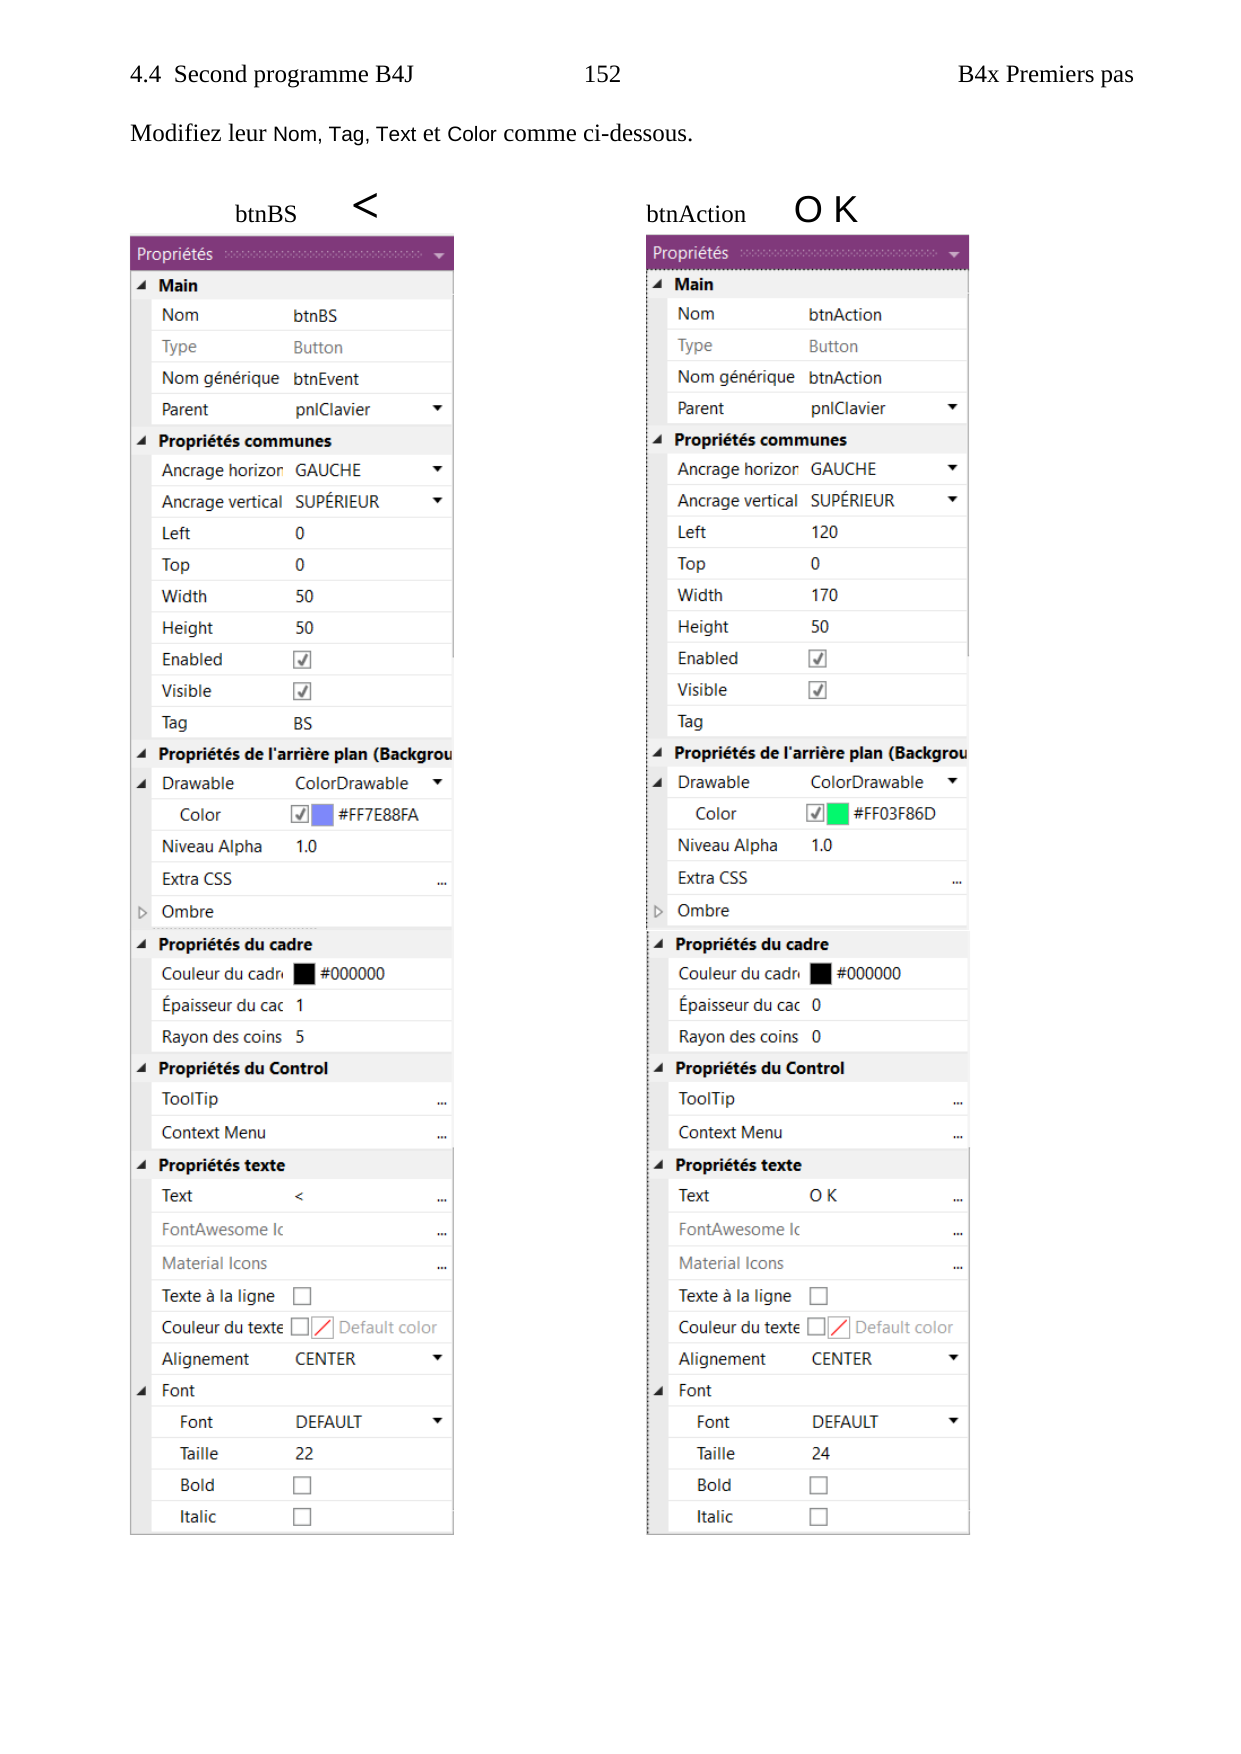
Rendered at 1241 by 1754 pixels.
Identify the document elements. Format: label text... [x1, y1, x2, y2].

picture [646, 931, 971, 1535]
picture [646, 234, 970, 930]
text btnBS < btnAction O K [130, 176, 1134, 233]
text Modifiez leur Nom, Tag, Text et Color comme ci-dessous. [130, 118, 1134, 147]
picture [129, 233, 454, 1535]
